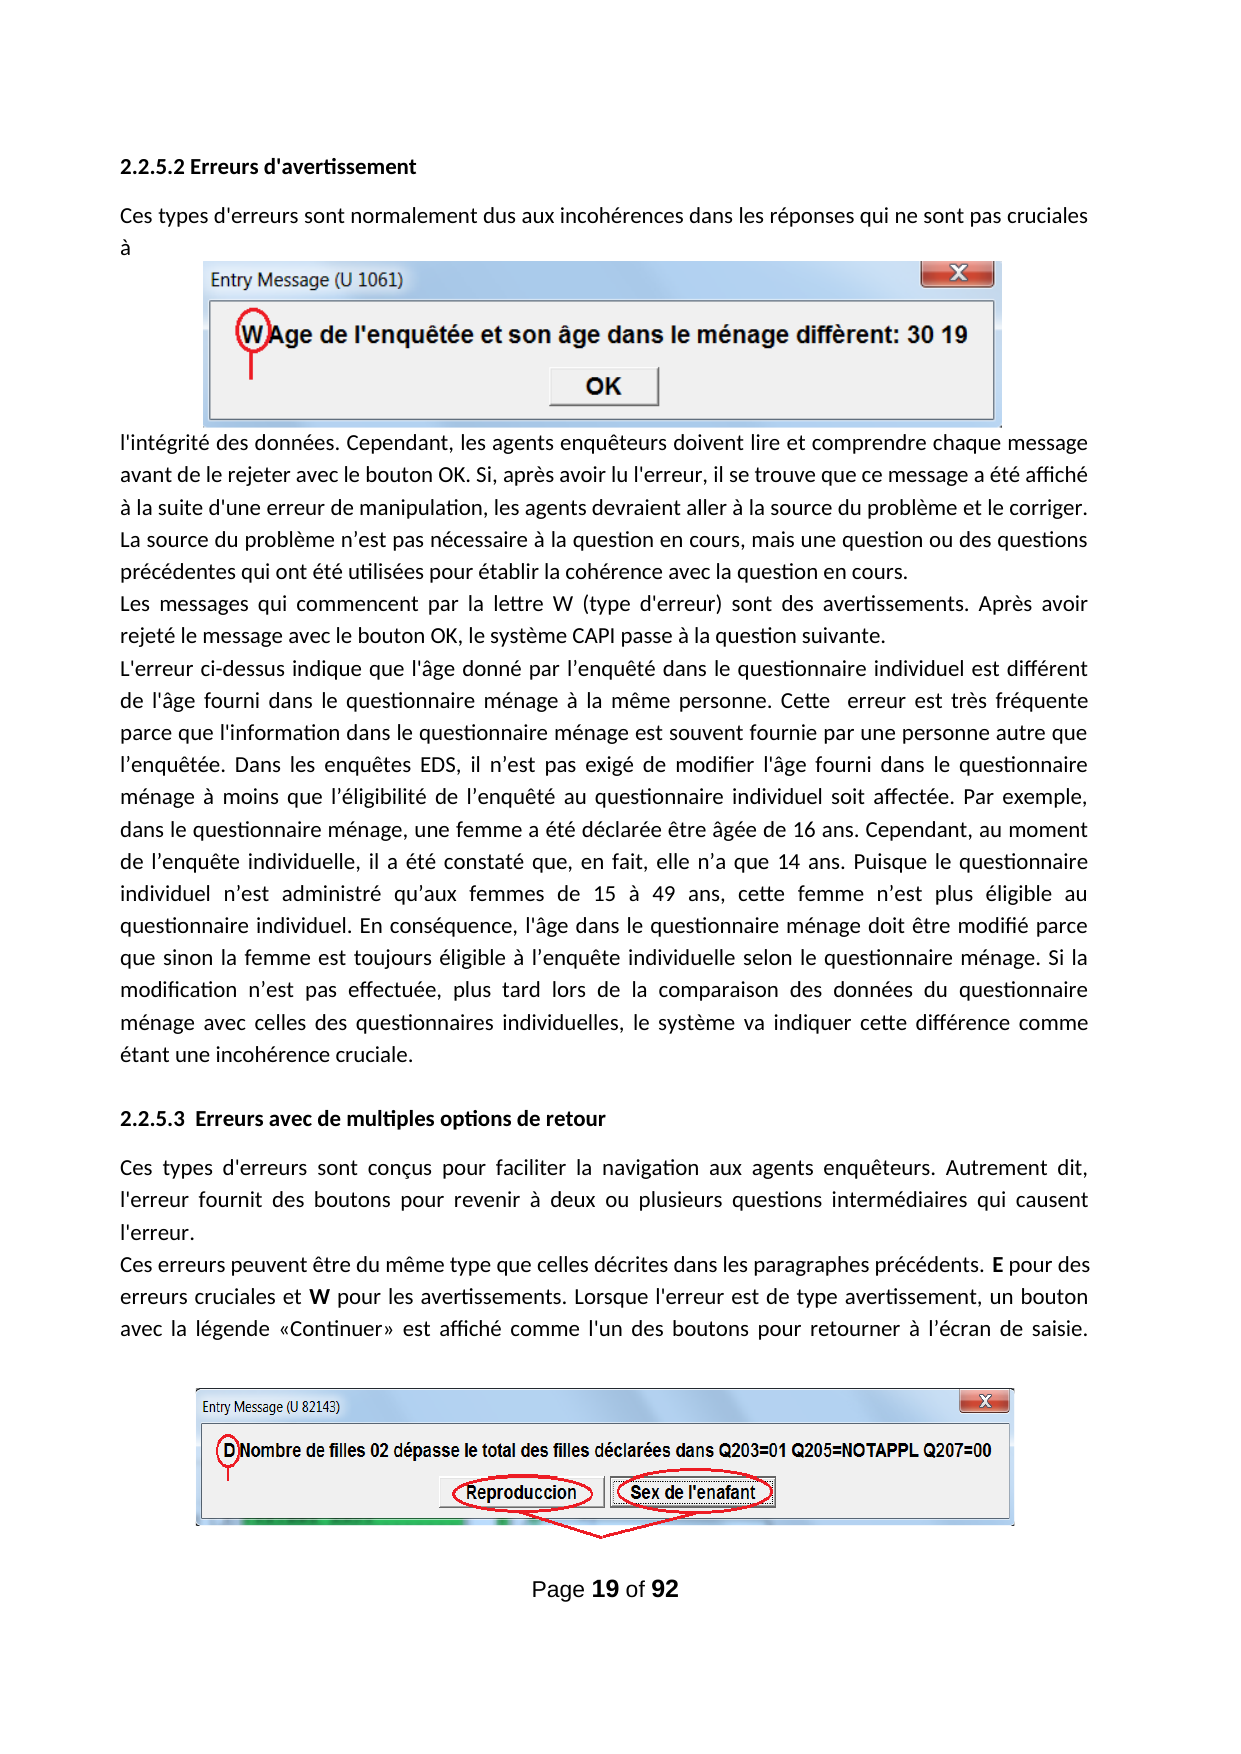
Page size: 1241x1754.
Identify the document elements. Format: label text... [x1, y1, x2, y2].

text Les messages qui commencent par la lettre W (type d'erreur) sont des avertissements. Après avoir rejeté le message avec le bouton OK, le système CAPI passe à la question suivante. [120, 589, 1090, 649]
subtitle 2.2.5.3 Erreurs avec de multiples options de retour [120, 1104, 1090, 1132]
text Ces types d'erreurs sont conçus pour faciliter la navigation aux agents enquêteurs. Autrement dit, l'erreur fournit des boutons pour revenir à deux ou plusieurs questions intermédiaires qui causent l'erreur. [120, 1153, 1090, 1246]
picture [195, 1388, 1015, 1567]
picture [203, 261, 1002, 429]
subtitle 2.2.5.2 Erreurs d'avertissement [120, 152, 1090, 180]
text L'erreur ci-dessus indique que l'âge donné par l’enquêté dans le questionnaire individuel est différent de l'âge fourni dans le questionnaire ménage à la même personne. Cette erreur est très fréquente parce que l'information dans le questionnaire ménage est souvent fournie par une personne autre que l’enquêtée. Dans les enquêtes EDS, il n’est pas exigé de modifier l'âge fourni dans le questionnaire ménage à moins que l’éligibilité de l’enquêté au questionnaire individuel soit affectée. Par exemple, dans le questionnaire ménage, une femme a été déclarée être âgée de 16 ans. Cependant, au moment de l’enquête individuelle, il a été constaté que, en fait, elle n’a que 14 ans. Puisque le questionnaire individuel n’est administré qu’aux femmes de 15 à 49 ans, cette femme n’est plus éligible au questionnaire individuel. En conséquence, l'âge dans le questionnaire ménage doit être modifié parce que sinon la femme est toujours éligible à l’enquête individuelle selon le questionnaire ménage. Si la modification n’est pas effectuée, plus tard lors de la comparaison des données du questionnaire ménage avec celles des questionnaires individuelles, le système va indiquer cette différence comme étant une incohérence cruciale. [120, 654, 1090, 1068]
